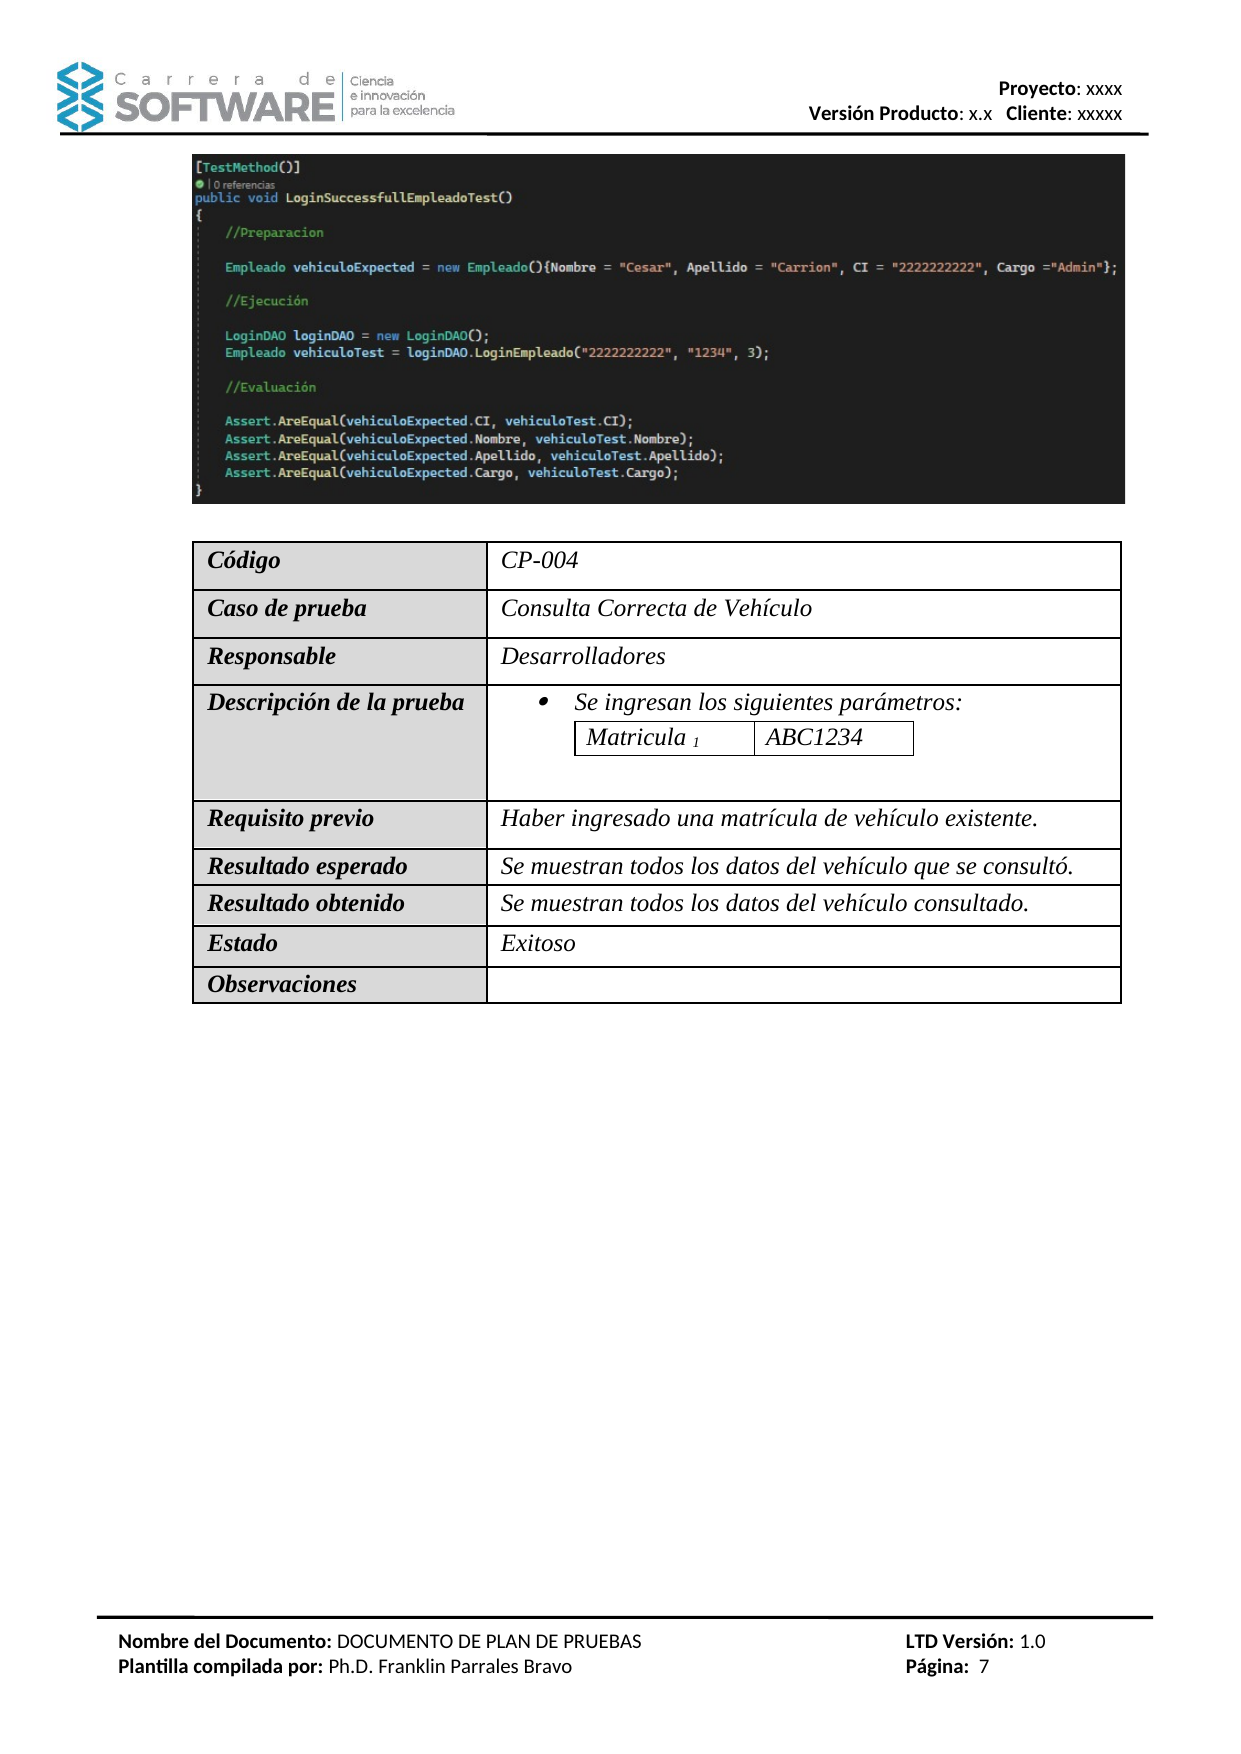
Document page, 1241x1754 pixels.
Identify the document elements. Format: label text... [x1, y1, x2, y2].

table_header Código [194, 543, 486, 589]
table_cell Resultado obtenido [194, 886, 486, 924]
table_cell Desarrolladores [488, 639, 1120, 684]
table_cell Se muestran todos los datos del vehículo que se consultó. [488, 850, 1120, 884]
table_cell Se muestran todos los datos del vehículo consultado. [488, 886, 1120, 924]
picture [46, 46, 1126, 504]
table_cell Exitoso [488, 927, 1120, 966]
table_cell Se ingresan los siguientes parámetros: [488, 686, 1120, 799]
table_cell Haber ingresado una matrícula de vehículo existente. [488, 802, 1120, 847]
table_cell Caso de prueba [194, 591, 486, 637]
table_header CP-004 [488, 543, 1120, 589]
table_cell [488, 968, 1120, 1002]
table_cell Descripción de la prueba [194, 686, 486, 799]
table_cell Requisito previo [194, 802, 486, 847]
table_cell Estado [194, 927, 486, 966]
table_cell Consulta Correcta de Vehículo [488, 591, 1120, 637]
table_cell Resultado esperado [194, 850, 486, 884]
table_cell Responsable [194, 639, 486, 684]
table_cell Observaciones [194, 968, 486, 1002]
